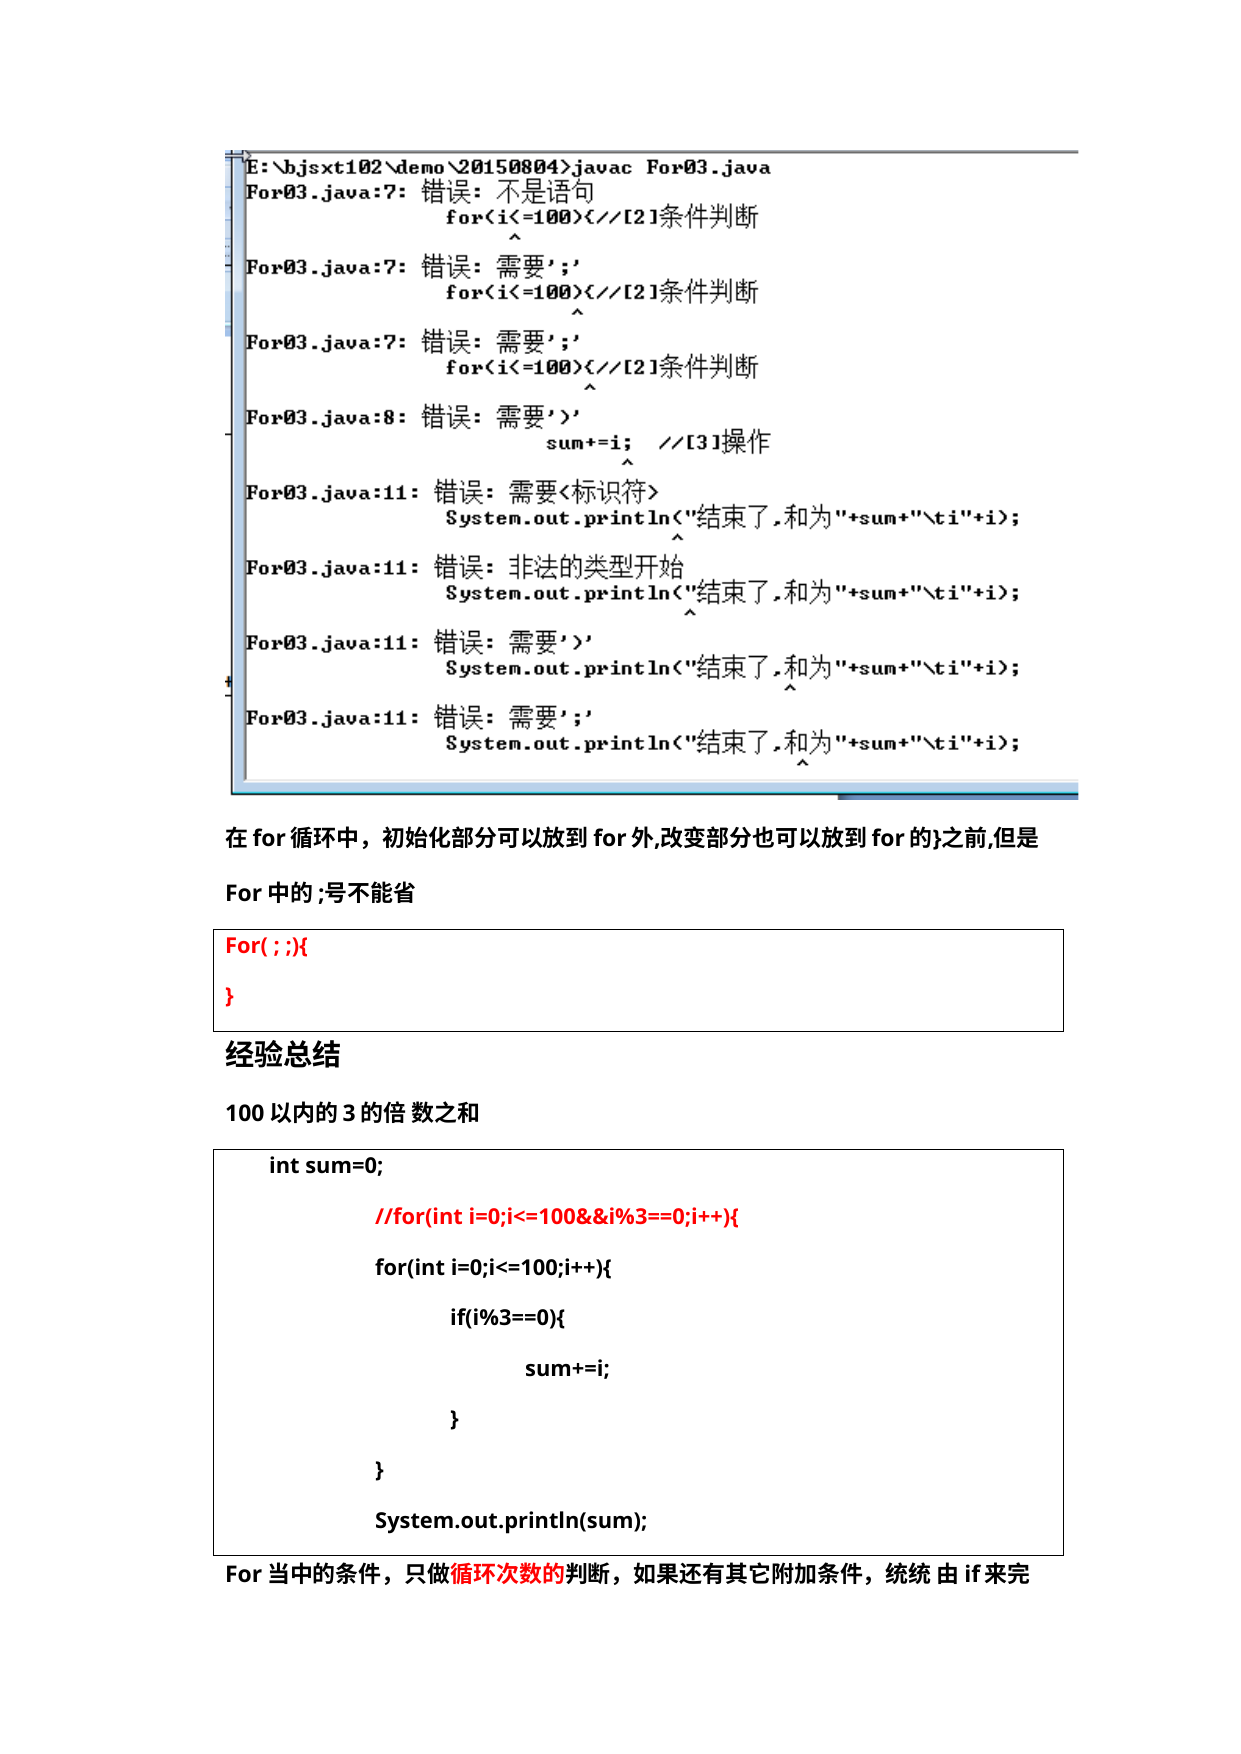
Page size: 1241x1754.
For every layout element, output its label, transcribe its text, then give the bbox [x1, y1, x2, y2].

text 在for循环中，初始化部分可以放到for外,改变部分也可以放到for的}之前,但是 [225, 820, 1053, 854]
table_header For( ; ;){ } [214, 930, 1063, 1031]
picture [225, 150, 1079, 800]
text 经验总结 [225, 1032, 1053, 1074]
table_header int sum=0; //for(int i=0;i<=100&&i%3==0;i++){ for(int i=0;i<=100;i++){ if(i%3==0){ sum+=i; } } System.out.println(sum); [214, 1150, 1063, 1555]
text For中的 ;号不能省 [225, 874, 1053, 908]
text 100以内的3的倍 数之和 [225, 1095, 1053, 1128]
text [225, 1556, 1053, 1590]
